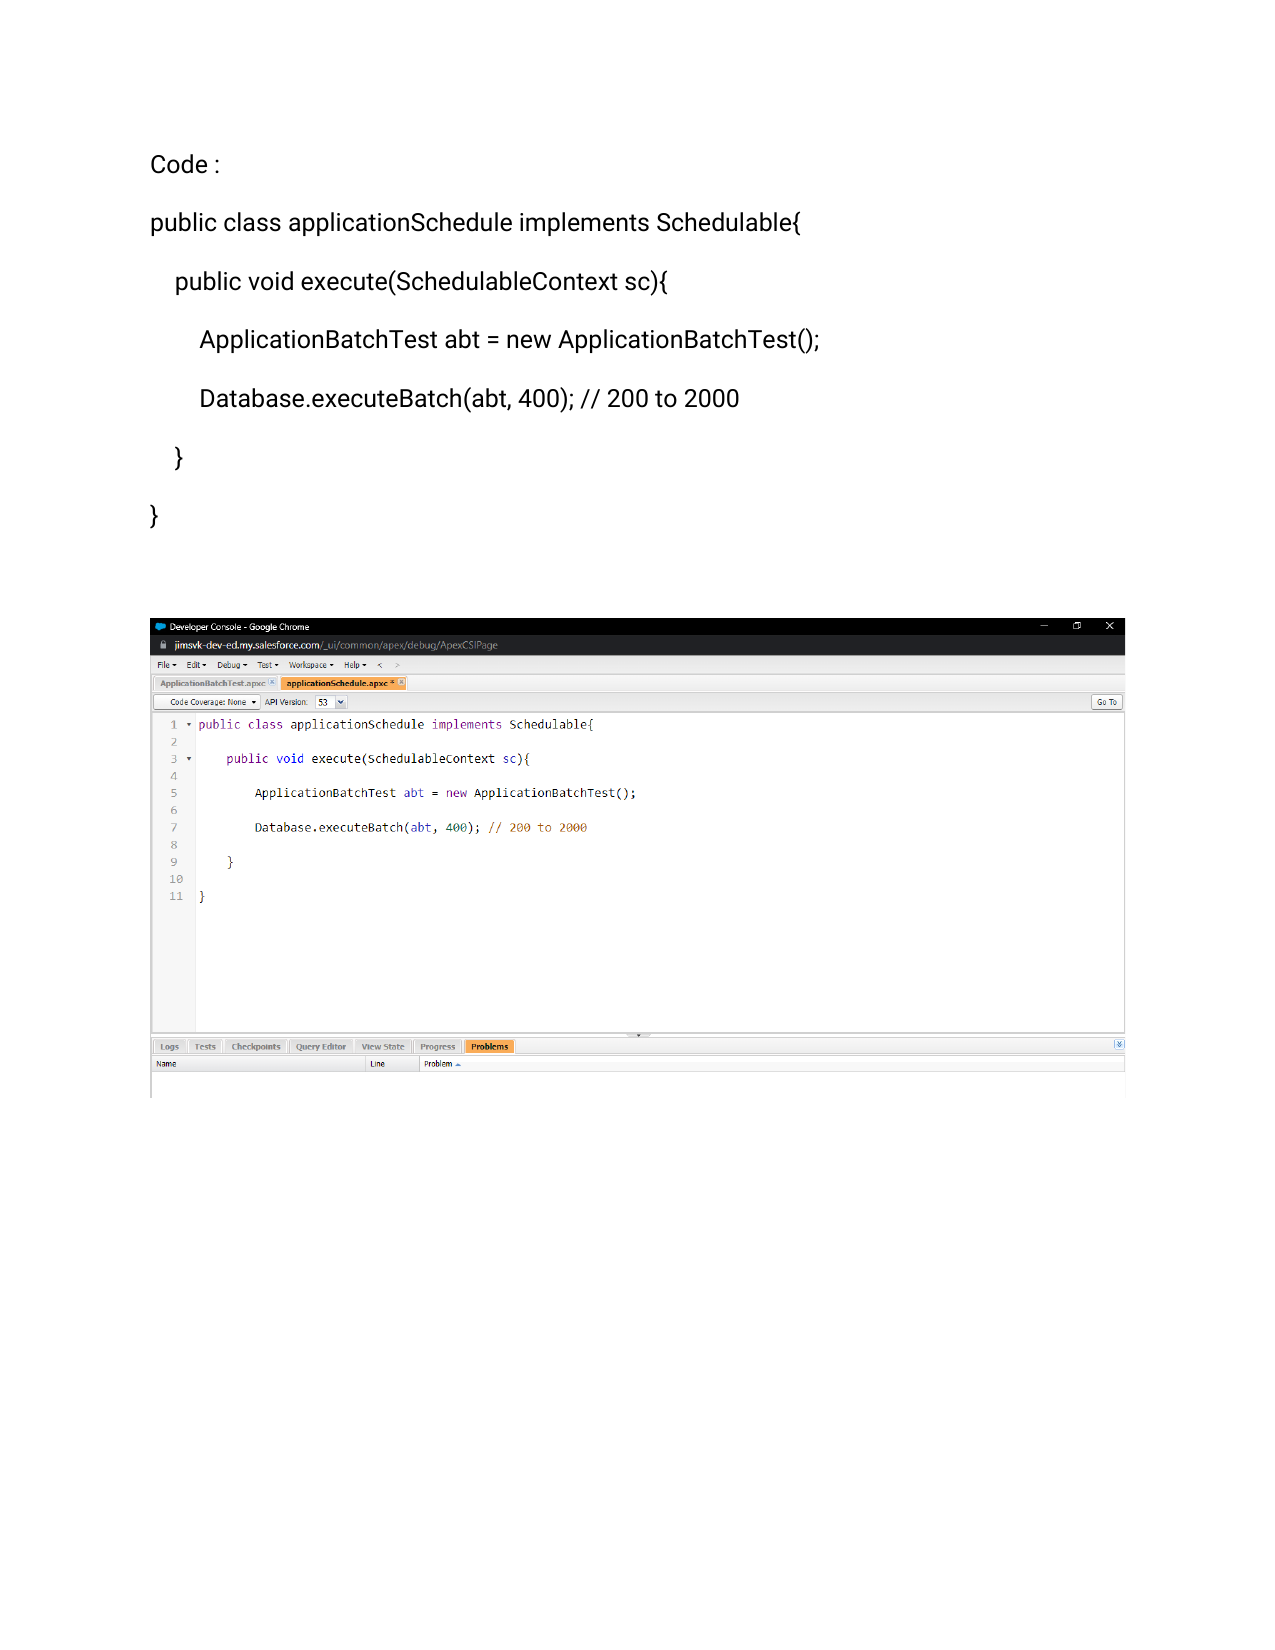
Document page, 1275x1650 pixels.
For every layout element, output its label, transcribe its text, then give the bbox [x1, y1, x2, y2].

text public class applicationSchedule implements Schedulable{ [150, 208, 1125, 238]
text ApplicationBatchTest abt = new ApplicationBatchTest(); [150, 326, 1125, 355]
picture [150, 618, 1125, 1098]
text } [150, 443, 1125, 472]
text Database.executeBatch(abt, 400); // 200 to 2000 [150, 384, 1125, 413]
text Code : [150, 150, 1125, 179]
text public void execute(SchedulableContext sc){ [150, 267, 1125, 296]
text } [150, 501, 1125, 531]
